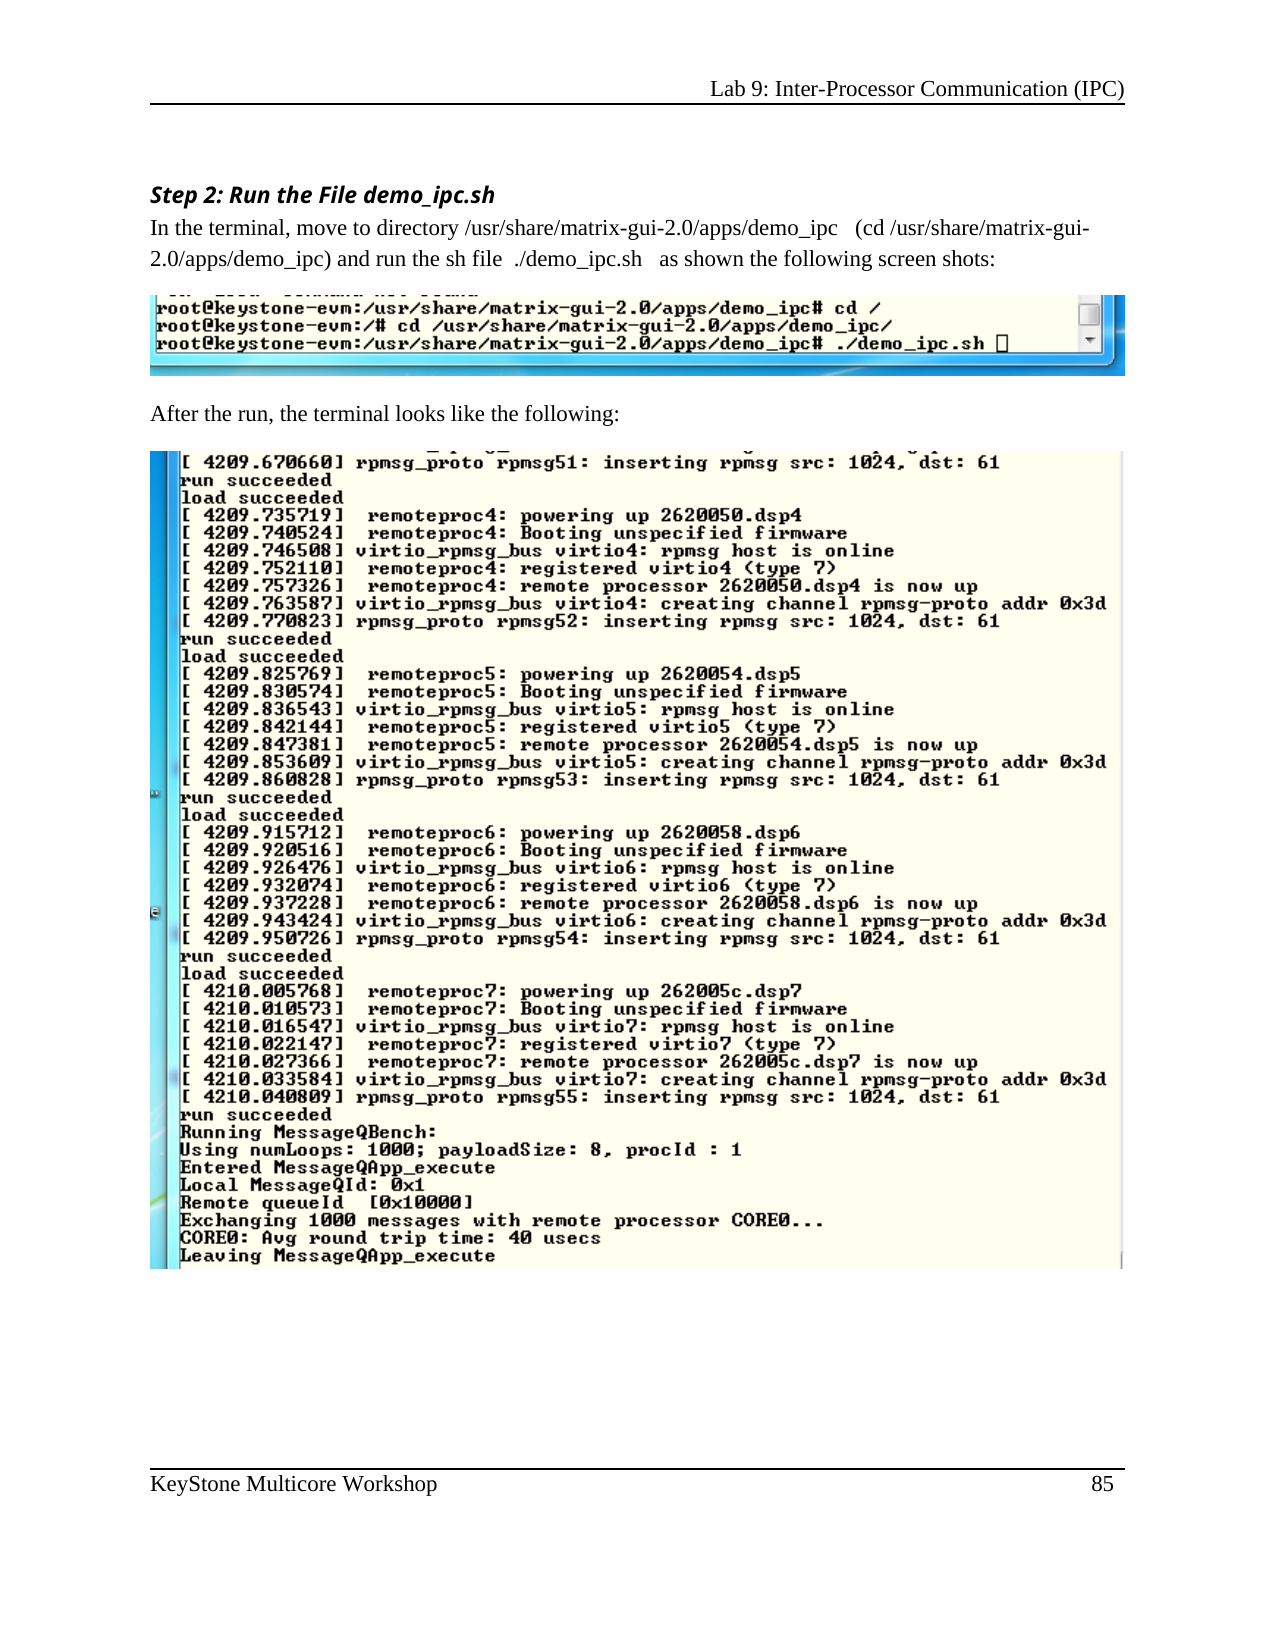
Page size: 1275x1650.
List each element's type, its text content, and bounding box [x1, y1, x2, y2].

picture [150, 451, 1124, 1269]
subtitle Step 2: Run the File demo_ipc.sh [150, 178, 1125, 210]
text After the run, the terminal looks like the following: [150, 400, 1125, 426]
picture [150, 295, 1125, 376]
text In the terminal, move to directory /usr/share/matrix-gui-2.0/apps/demo_ipc (cd /usr/share/matrix-gui-2.0/apps/demo_ipc) and run the sh file ./demo_ipc.sh as shown the following screen shots: [150, 214, 1125, 271]
